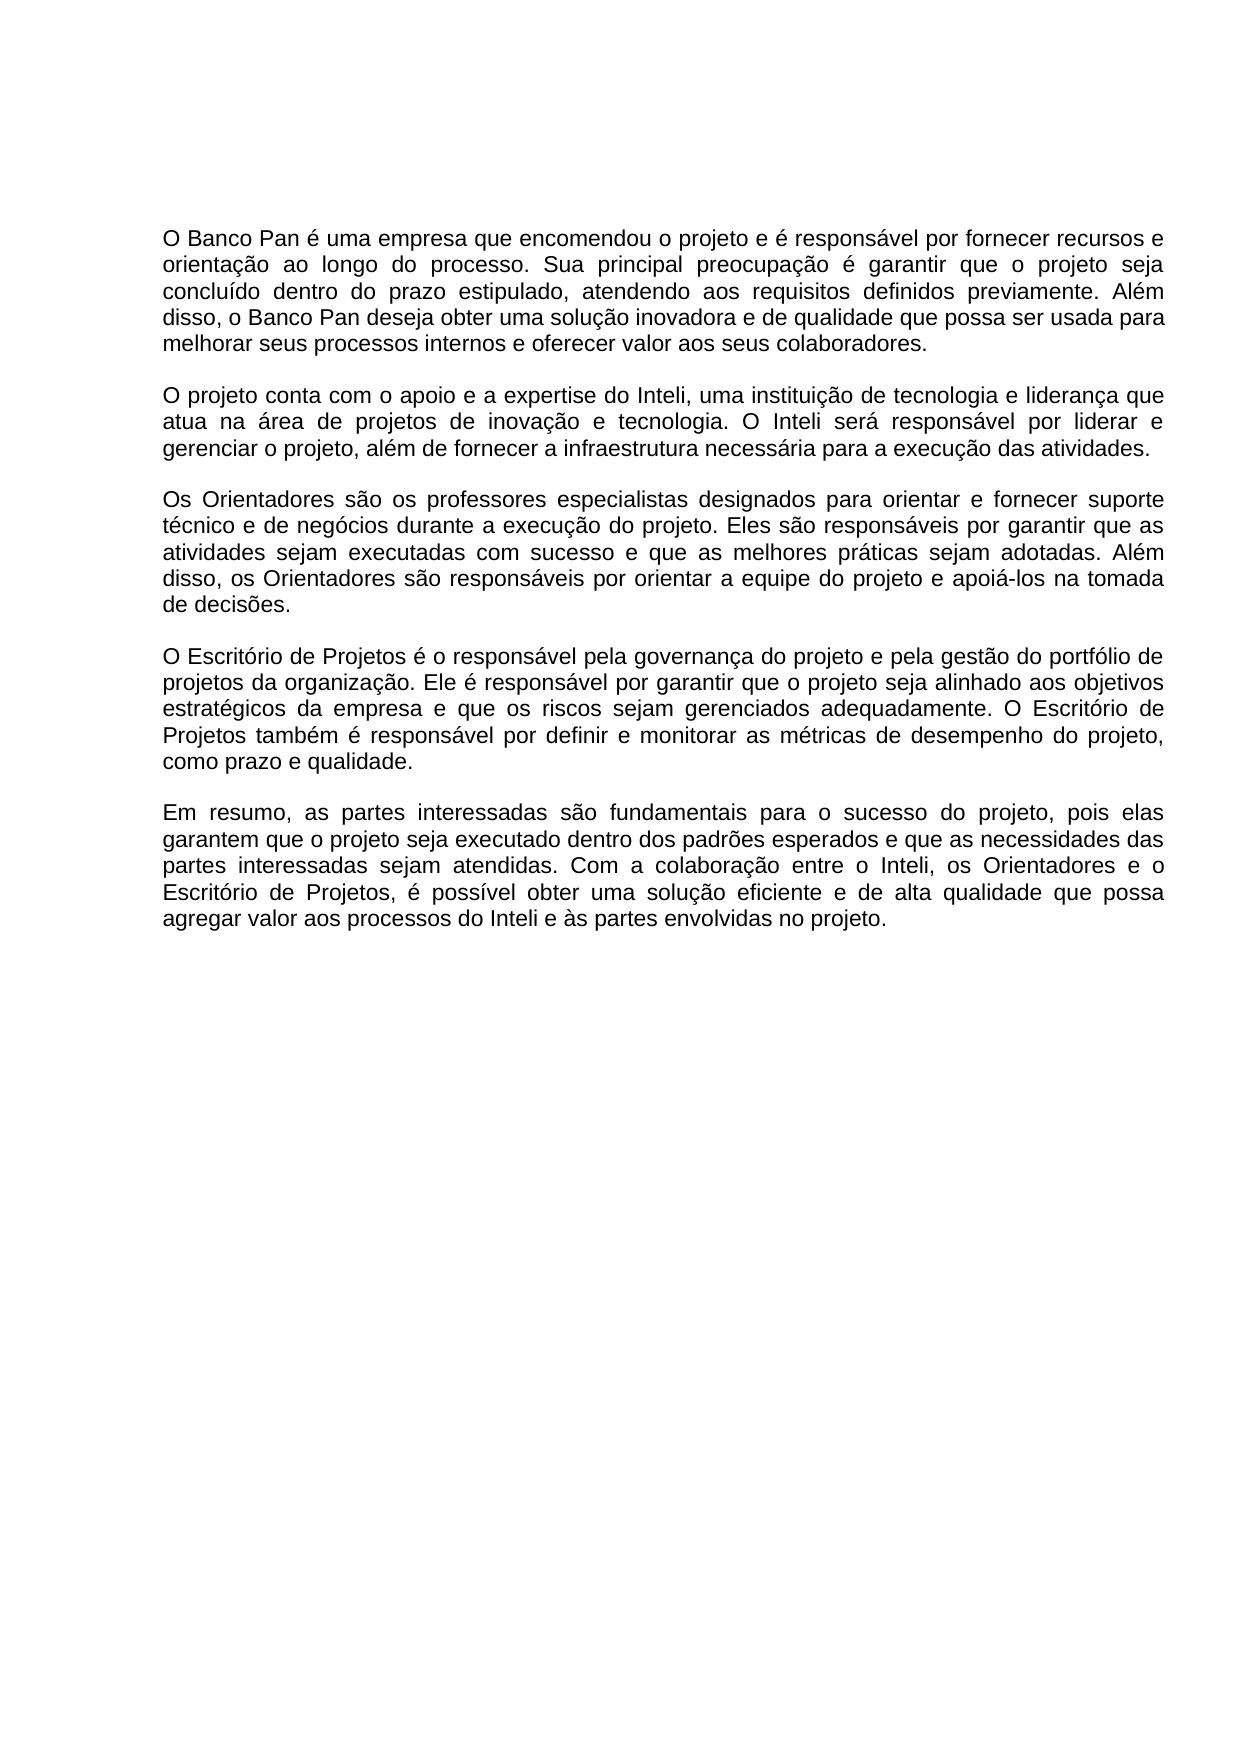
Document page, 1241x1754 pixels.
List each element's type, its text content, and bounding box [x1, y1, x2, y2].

text Os Orientadores são os professores especialistas designados para orientar e fornecer suporte técnico e de negócios durante a execução do projeto. Eles são responsáveis por garantir que as atividades sejam executadas com sucesso e que as melhores práticas sejam adotadas. Além disso, os Orientadores são responsáveis por orientar a equipe do projeto e apoiá-los na tomada de decisões. [162, 486, 1165, 618]
text O Escritório de Projetos é o responsável pela governança do projeto e pela gestão do portfólio de projetos da organização. Ele é responsável por garantir que o projeto seja alinhado aos objetivos estratégicos da empresa e que os riscos sejam gerenciados adequadamente. O Escritório de Projetos também é responsável por definir e monitorar as métricas de desempenho do projeto, como prazo e qualidade. [162, 643, 1165, 774]
text O projeto conta com o apoio e a expertise do Inteli, uma instituição de tecnologia e liderança que atua na área de projetos de inovação e tecnologia. O Inteli será responsável por liderar e gerenciar o projeto, além de fornecer a infraestrutura necessária para a execução das atividades. [162, 382, 1165, 461]
text O Banco Pan é uma empresa que encomendou o projeto e é responsável por fornecer recursos e orientação ao longo do processo. Sua principal preocupação é garantir que o projeto seja concluído dentro do prazo estipulado, atendendo aos requisitos definidos previamente. Além disso, o Banco Pan deseja obter uma solução inovadora e de qualidade que possa ser usada para melhorar seus processos internos e oferecer valor aos seus colaboradores. [162, 225, 1165, 357]
text Em resumo, as partes interessadas são fundamentais para o sucesso do projeto, pois elas garantem que o projeto seja executado dentro dos padrões esperados e que as necessidades das partes interessadas sejam atendidas. Com a colaboração entre o Inteli, os Orientadores e o Escritório de Projetos, é possível obter uma solução eficiente e de alta qualidade que possa agregar valor aos processos do Inteli e às partes envolvidas no projeto. [162, 799, 1165, 931]
